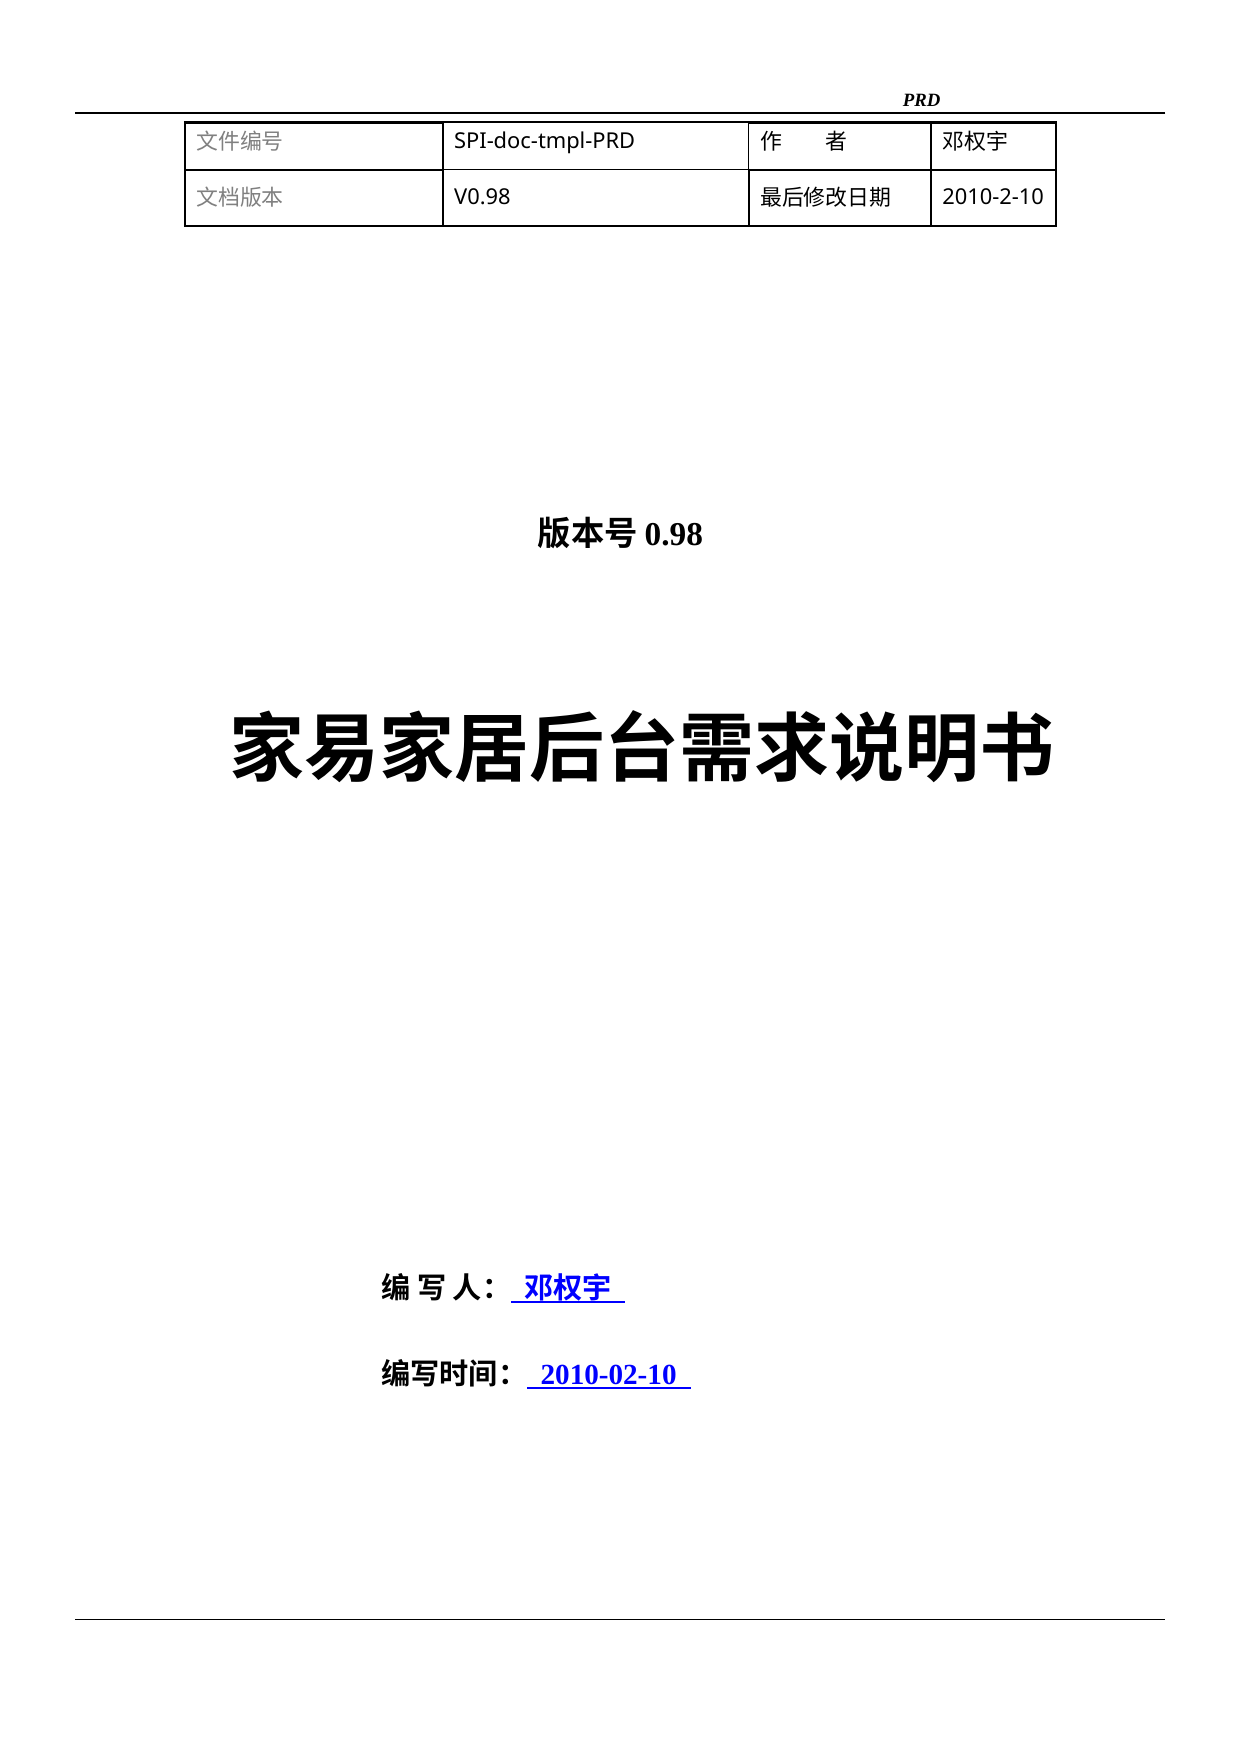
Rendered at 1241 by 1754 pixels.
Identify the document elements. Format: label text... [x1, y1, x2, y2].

table_header 作 者 [749, 124, 930, 168]
table_cell 2010-2-10 [932, 171, 1055, 225]
text 编写时间： 2010-02-10 [337, 1339, 1165, 1404]
table_cell 最后修改日期 [750, 171, 930, 225]
table_cell 文档版本 [186, 171, 442, 225]
text 编 写 人： 邓权宇 [337, 1253, 1165, 1318]
table_cell V0.98 [444, 170, 748, 225]
table_header 邓权宇 [932, 124, 1055, 168]
text 版本号0.98 [75, 498, 1165, 563]
text 家易家居后台需求说明书 [119, 678, 1165, 808]
table_header SPI-doc-tmpl-PRD [444, 123, 748, 168]
table_header 文件编号 [186, 124, 442, 168]
